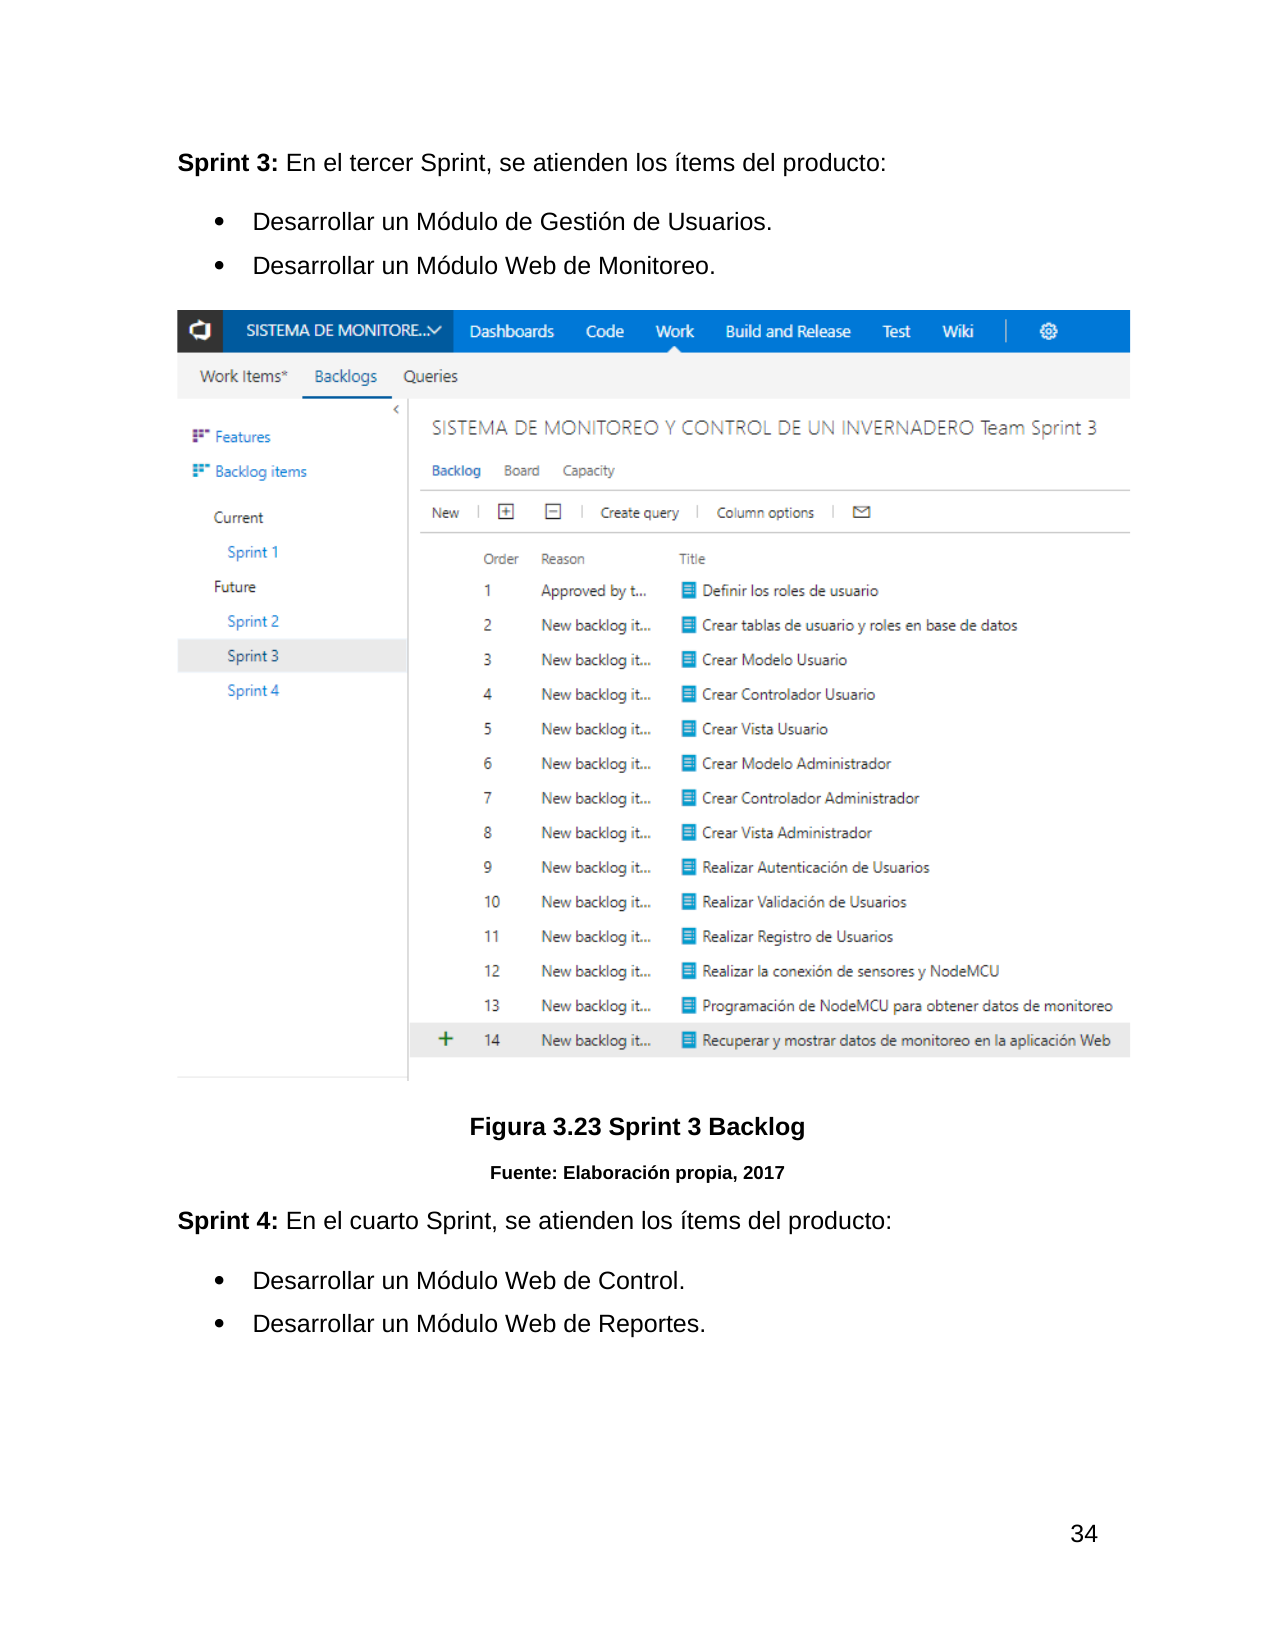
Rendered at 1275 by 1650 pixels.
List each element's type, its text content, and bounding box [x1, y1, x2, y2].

list Desarrollar un Módulo Web de Monitoreo. [215, 251, 1098, 279]
text Fuente: Elaboración propia, 2017 [177, 1162, 1098, 1183]
text Figura 3.23 Sprint 3 Backlog [177, 1112, 1098, 1141]
list Desarrollar un Módulo de Gestión de Usuarios. [215, 207, 1098, 236]
text Sprint 4: En el cuarto Sprint, se atienden los ítems del producto: [177, 1206, 1098, 1235]
picture [177, 310, 1131, 1081]
list Desarrollar un Módulo Web de Reportes. [215, 1309, 1098, 1338]
text Sprint 3: En el tercer Sprint, se atienden los ítems del producto: [177, 148, 1098, 176]
list Desarrollar un Módulo Web de Control. [215, 1266, 1098, 1295]
